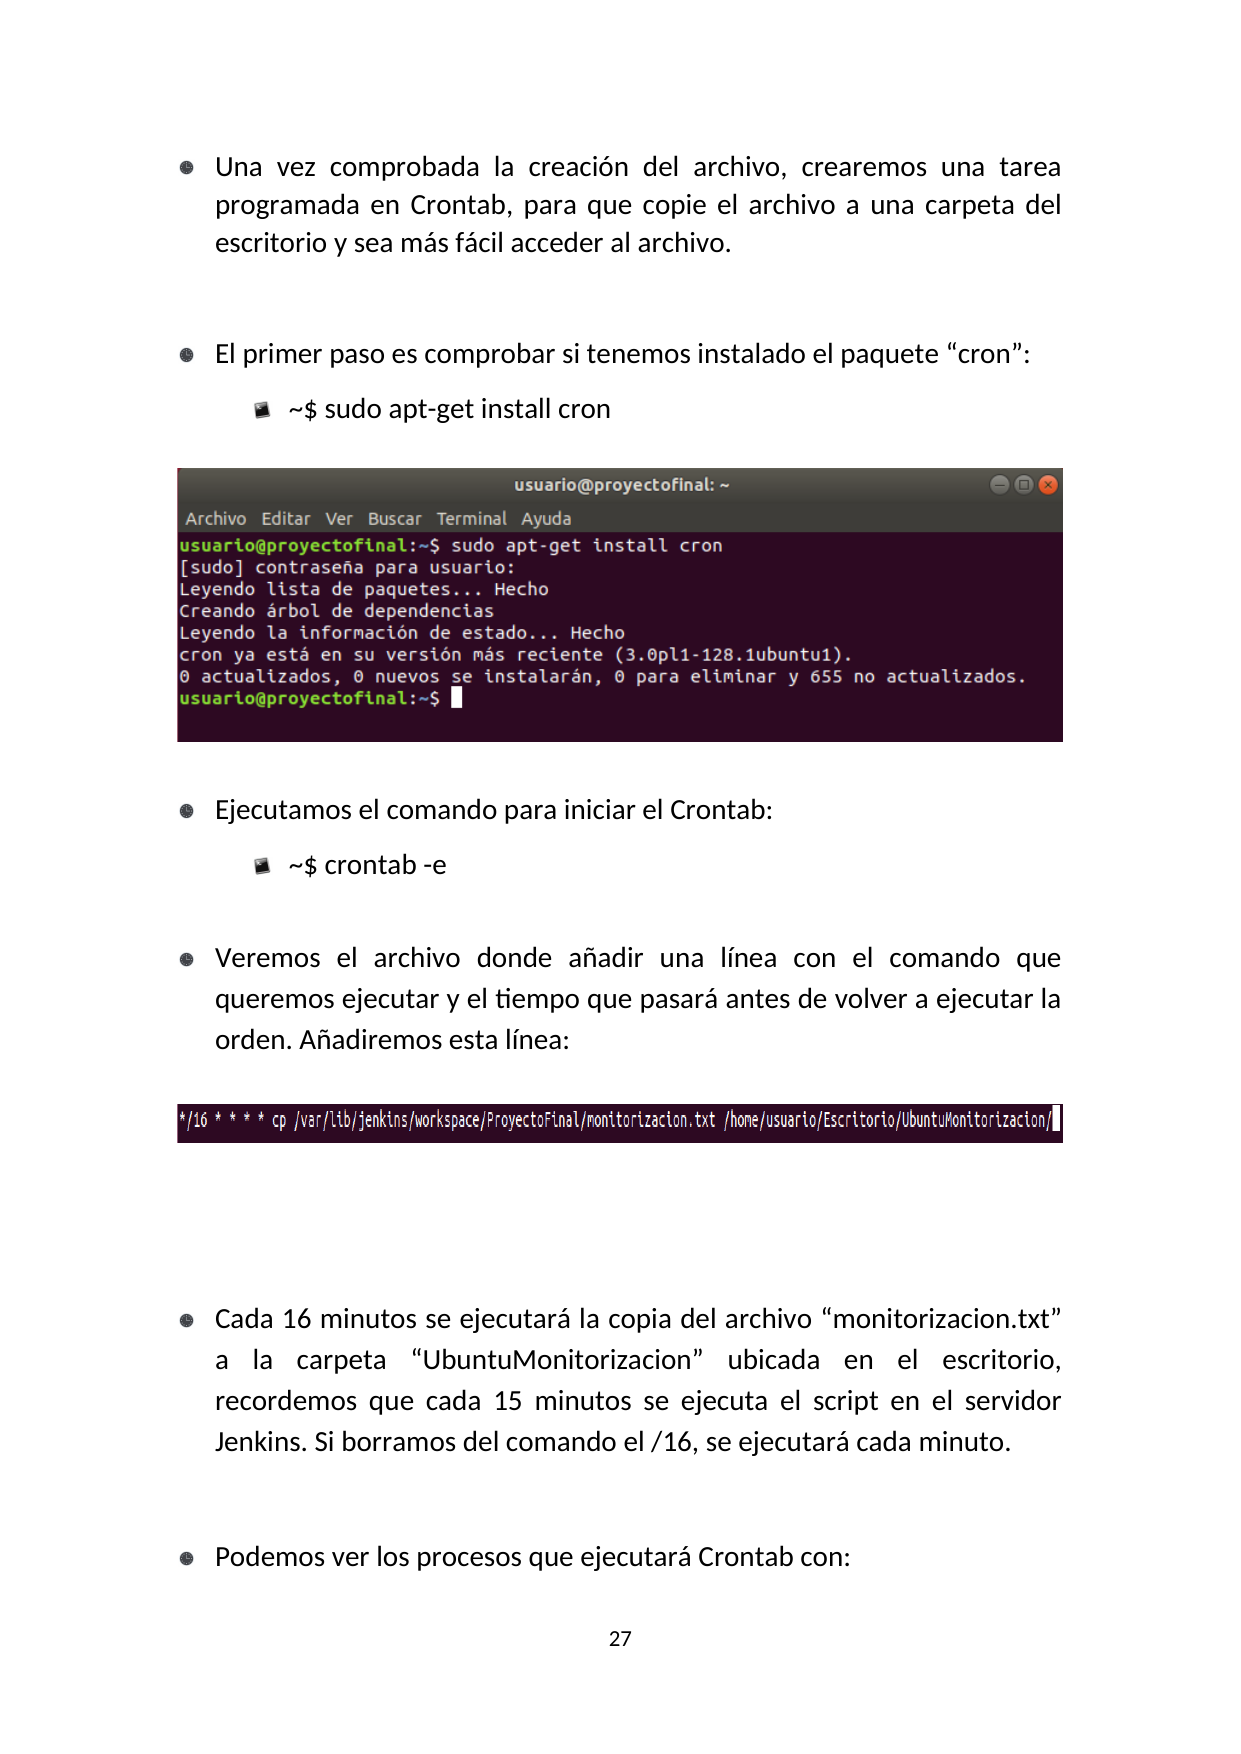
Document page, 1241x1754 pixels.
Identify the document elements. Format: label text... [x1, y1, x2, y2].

list Podemos ver los procesos que ejecutará Crontab con: [177, 1538, 1063, 1574]
list ~$ sudo apt-get install cron [251, 390, 1063, 425]
list ~$ crontab -e [251, 846, 1063, 882]
picture [177, 468, 1063, 742]
list Una vez comprobada la creación del archivo, crearemos una tarea programada en Crontab, para que copie el archivo a una carpeta del escritorio y sea más fácil acceder al archivo. [177, 148, 1063, 260]
list El primer paso es comprobar si tenemos instalado el paquete “cron”: [177, 335, 1063, 370]
picture [178, 1550, 195, 1567]
picture [178, 159, 195, 176]
picture [177, 1104, 1063, 1143]
picture [252, 857, 273, 875]
picture [178, 951, 195, 968]
list Cada 16 minutos se ejecutará la copia del archivo “monitorizacion.txt” a la carpeta “UbuntuMonitorizacion” ubicada en el escritorio, recordemos que cada 15 minutos se ejecuta el script en el servidor Jenkins. Si borramos del comando el /16, se ejecutará cada minuto. [177, 1300, 1063, 1459]
picture [178, 802, 195, 820]
picture [178, 1312, 195, 1329]
list Ejecutamos el comando para iniciar el Crontab: [177, 791, 1063, 826]
list Veremos el archivo donde añadir una línea con el comando que queremos ejecutar y el tiempo que pasará antes de volver a ejecutar la orden. Añadiremos esta línea: [177, 939, 1063, 1057]
picture [252, 401, 273, 419]
picture [178, 346, 195, 364]
